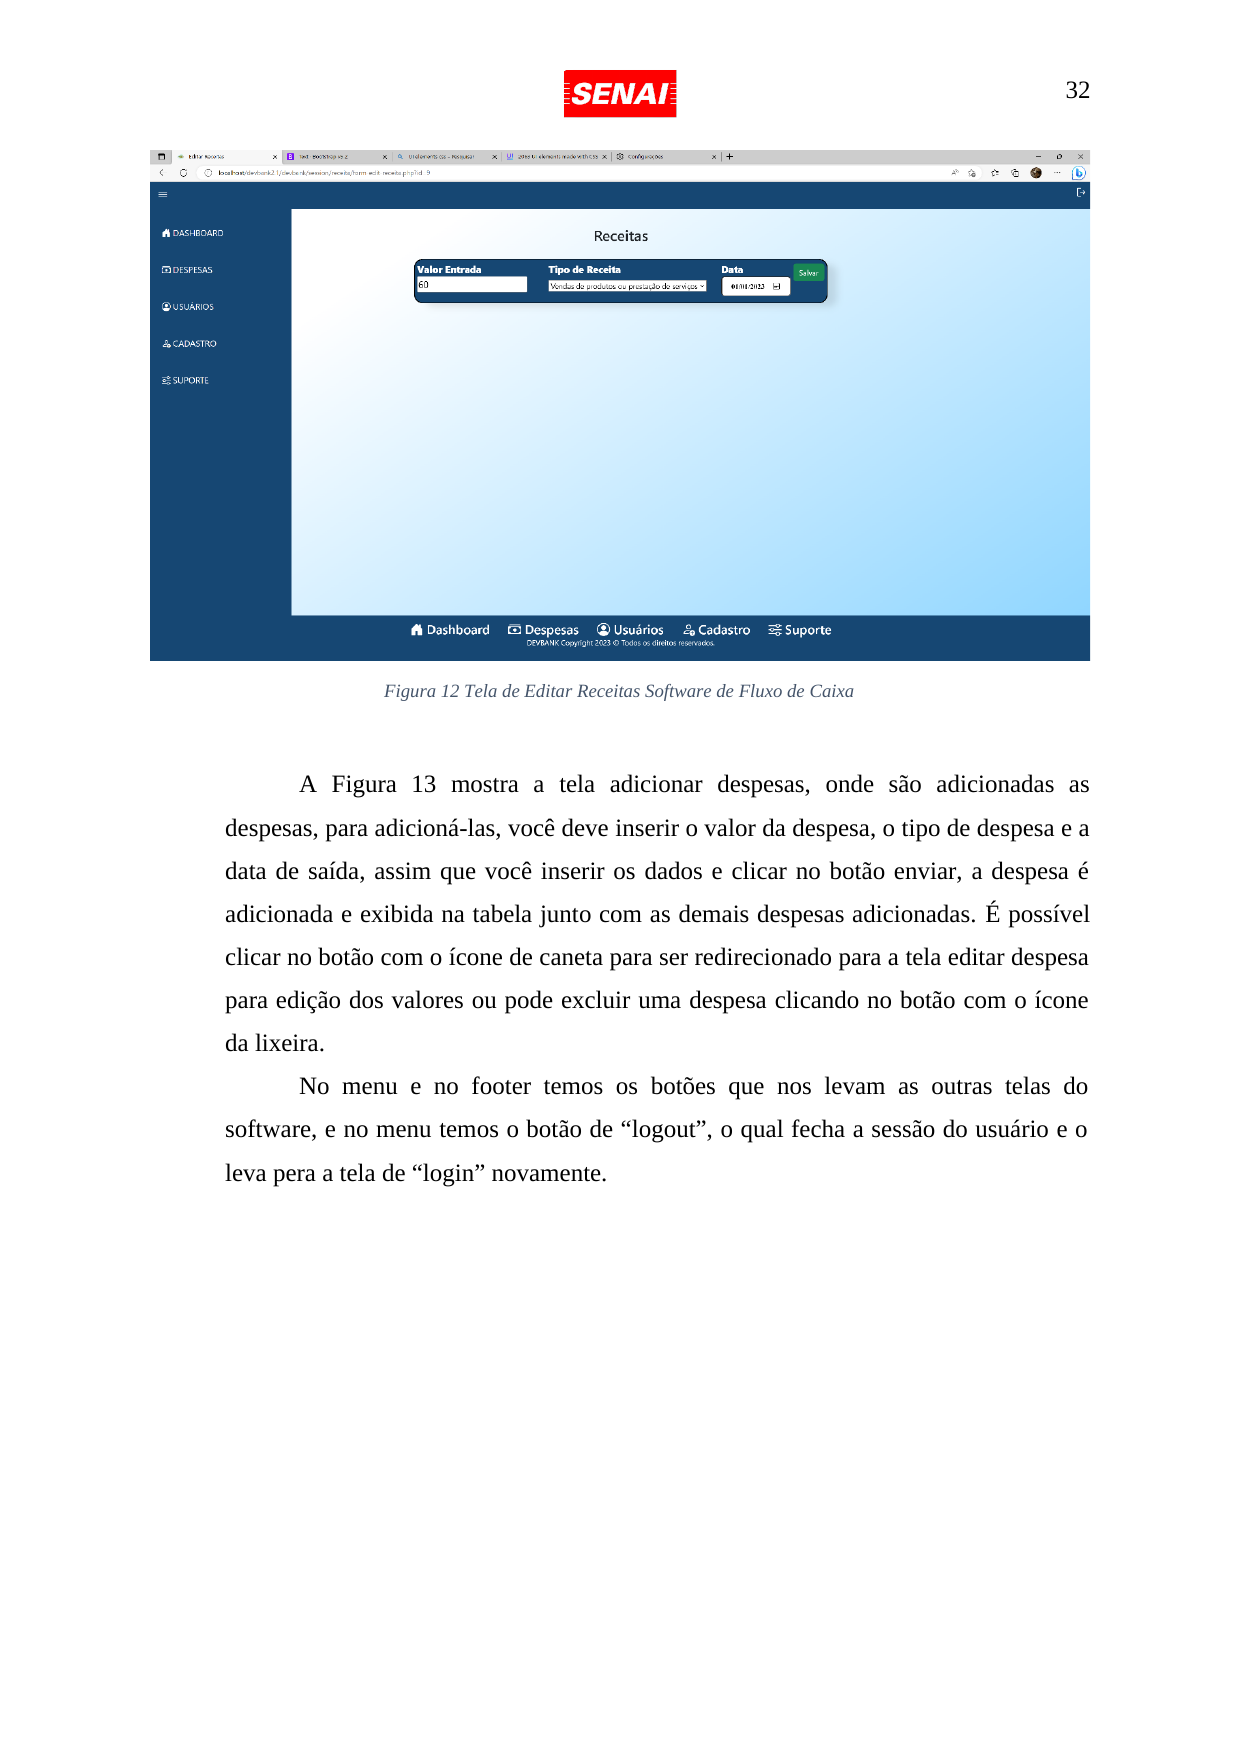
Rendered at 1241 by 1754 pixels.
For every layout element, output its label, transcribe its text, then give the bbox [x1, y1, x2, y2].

picture [539, 56, 701, 131]
list A Figura 13 mostra a tela adicionar despesas, onde são adicionadas as despesas, para adicioná-las, você deve inserir o valor da despesa, o tipo de despesa e a data de saída, assim que você inserir os dados e clicar no botão enviar, a despesa é adicionada e exibida na tabela junto com as demais despesas adicionadas. É possível clicar no botão com o ícone de caneta para ser redirecionado para a tela editar despesa para edição dos valores ou pode excluir uma despesa clicando no botão com o ícone da lixeira. [225, 769, 1090, 1057]
text Figura 12 Tela de Editar Receitas Software de Fluxo de Caixa [150, 679, 1090, 701]
picture [150, 150, 1091, 661]
list No menu e no footer temos os botões que nos levam as outras telas do software, e no menu temos o botão de “logout”, o qual fecha a sessão do usuário e o leva pera a tela de “login” novamente. [225, 1071, 1090, 1186]
